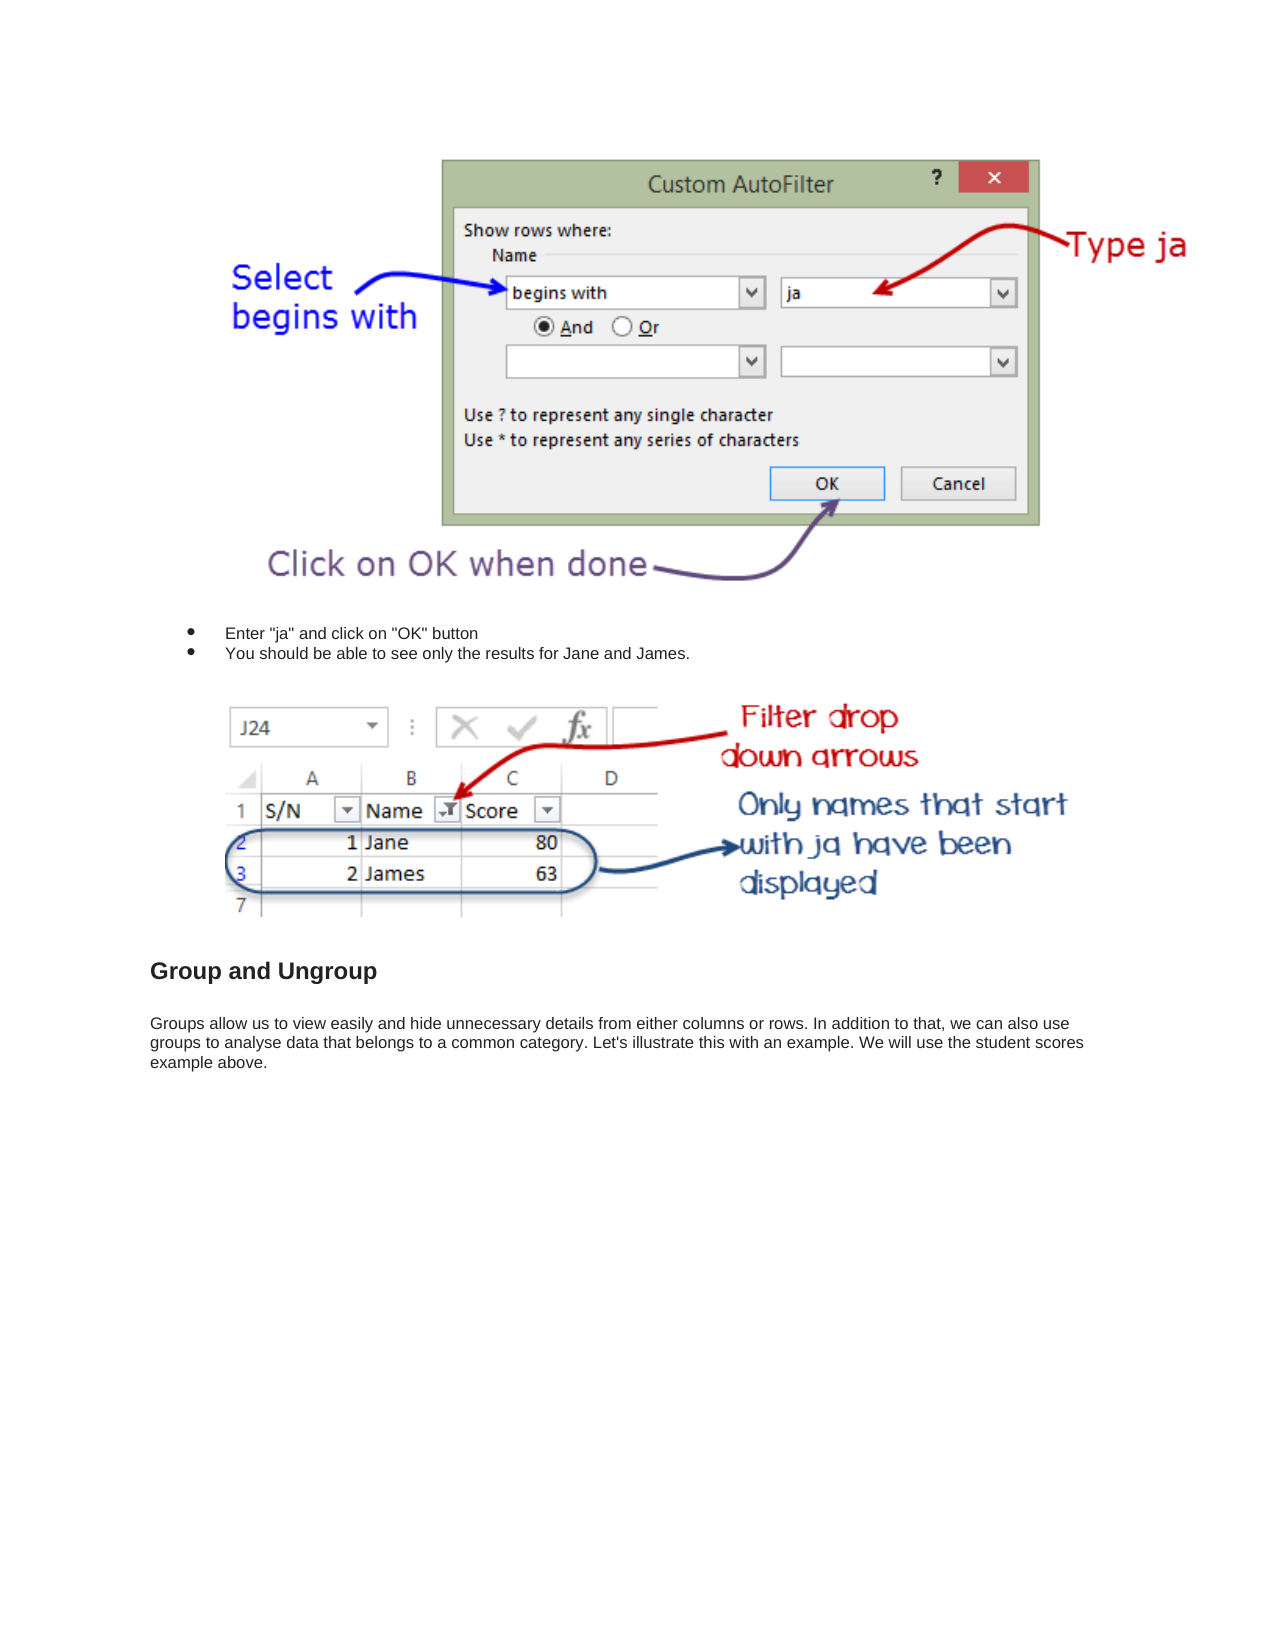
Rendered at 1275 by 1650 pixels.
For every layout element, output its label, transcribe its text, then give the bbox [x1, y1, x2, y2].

list You should be able to see only the results for Jane and James. [187, 644, 1125, 664]
picture [225, 693, 1083, 917]
list Enter "ja" and click on "OK" button [187, 624, 1125, 644]
text Groups allow us to view easily and hide unnecessary details from either columns or rows. In addition to that, we can also use groups to analyse data that belongs to a common category. Let's illustrate this with an example. We will use the student scores example above. [150, 1014, 1125, 1072]
subtitle Group and Ungroup [150, 946, 1125, 985]
picture [225, 150, 1200, 595]
